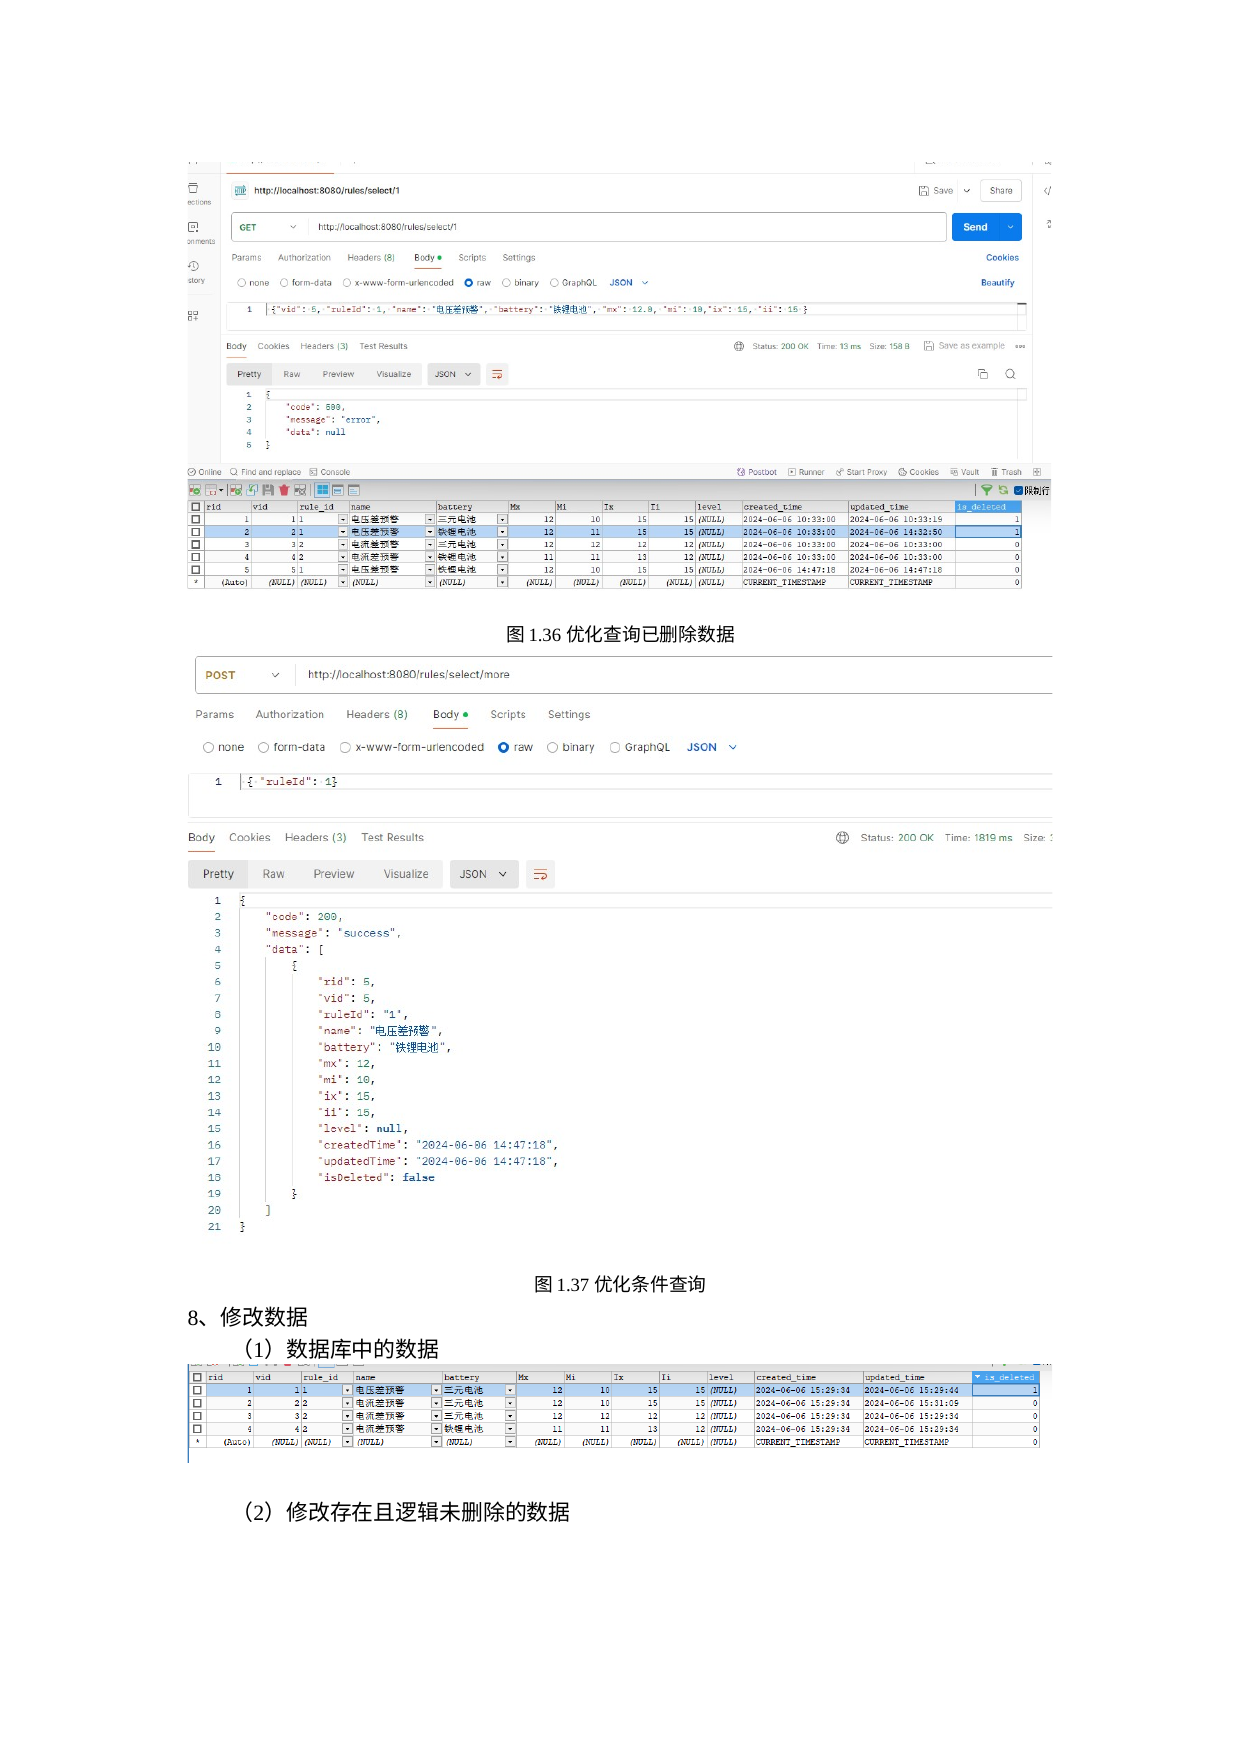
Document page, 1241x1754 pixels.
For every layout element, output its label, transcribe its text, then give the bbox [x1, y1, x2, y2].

picture [187, 162, 1052, 593]
picture [187, 1364, 1053, 1463]
list 图1.37 优化条件查询 [187, 1267, 1053, 1299]
list （2）修改存在且逻辑未删除的数据 [187, 1494, 1053, 1527]
list 8、修改数据 [187, 1299, 1053, 1332]
list （1）数据库中的数据 [187, 1332, 1053, 1364]
picture [187, 649, 1053, 1244]
list 图1.36 优化查询已删除数据 [187, 617, 1053, 649]
